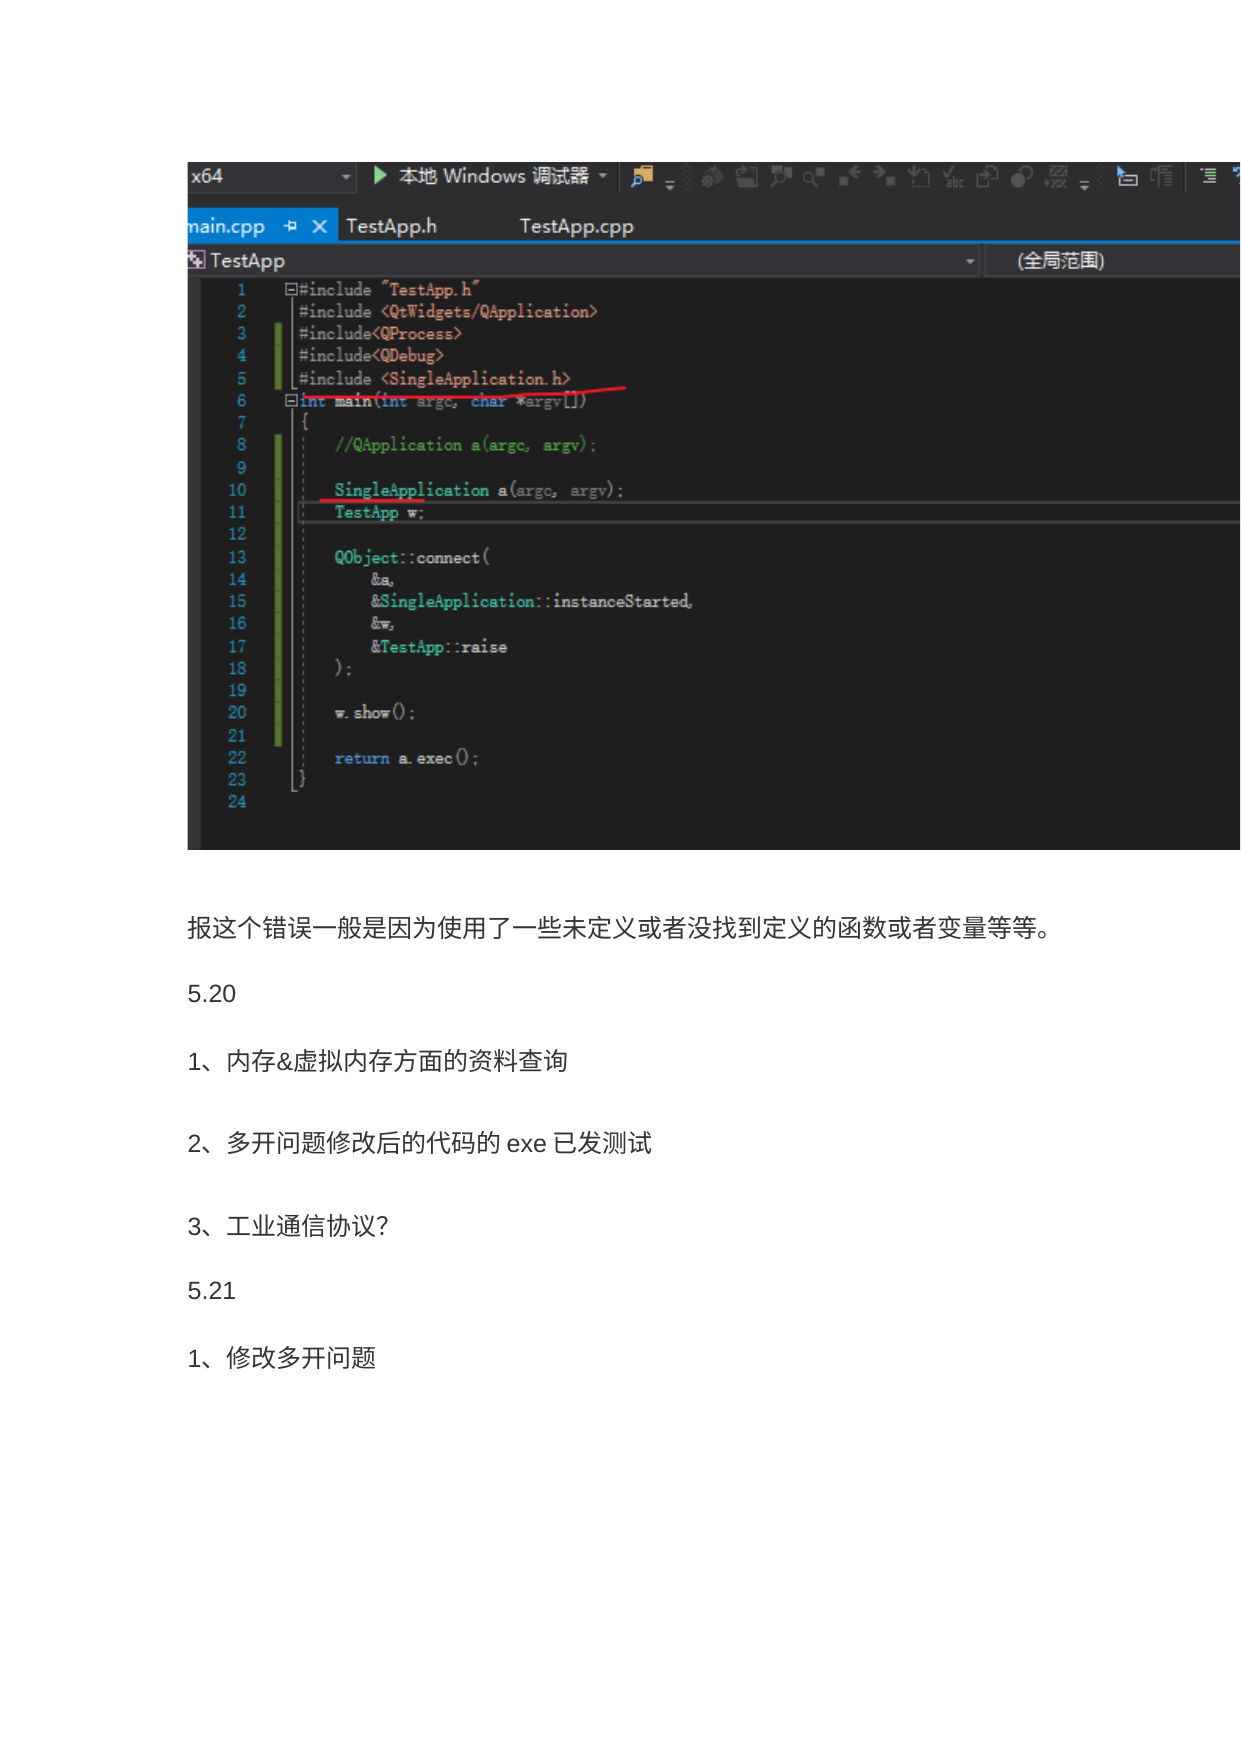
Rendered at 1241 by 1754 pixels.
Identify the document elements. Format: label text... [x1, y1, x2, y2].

text 2、多开问题修改后的代码的exe已发测试 [187, 1109, 1053, 1174]
text 1、内存&虚拟内存方面的资料查询 [187, 1027, 1053, 1092]
text 1、修改多开问题 [187, 1324, 1053, 1389]
text 5.20 [187, 977, 1053, 1009]
text 报这个错误一般是因为使用了一些未定义或者没找到定义的函数或者变量等等。 [187, 894, 1053, 959]
picture [187, 162, 1241, 850]
text 3、工业通信协议？ [187, 1192, 1053, 1257]
text 5.21 [187, 1274, 1053, 1307]
